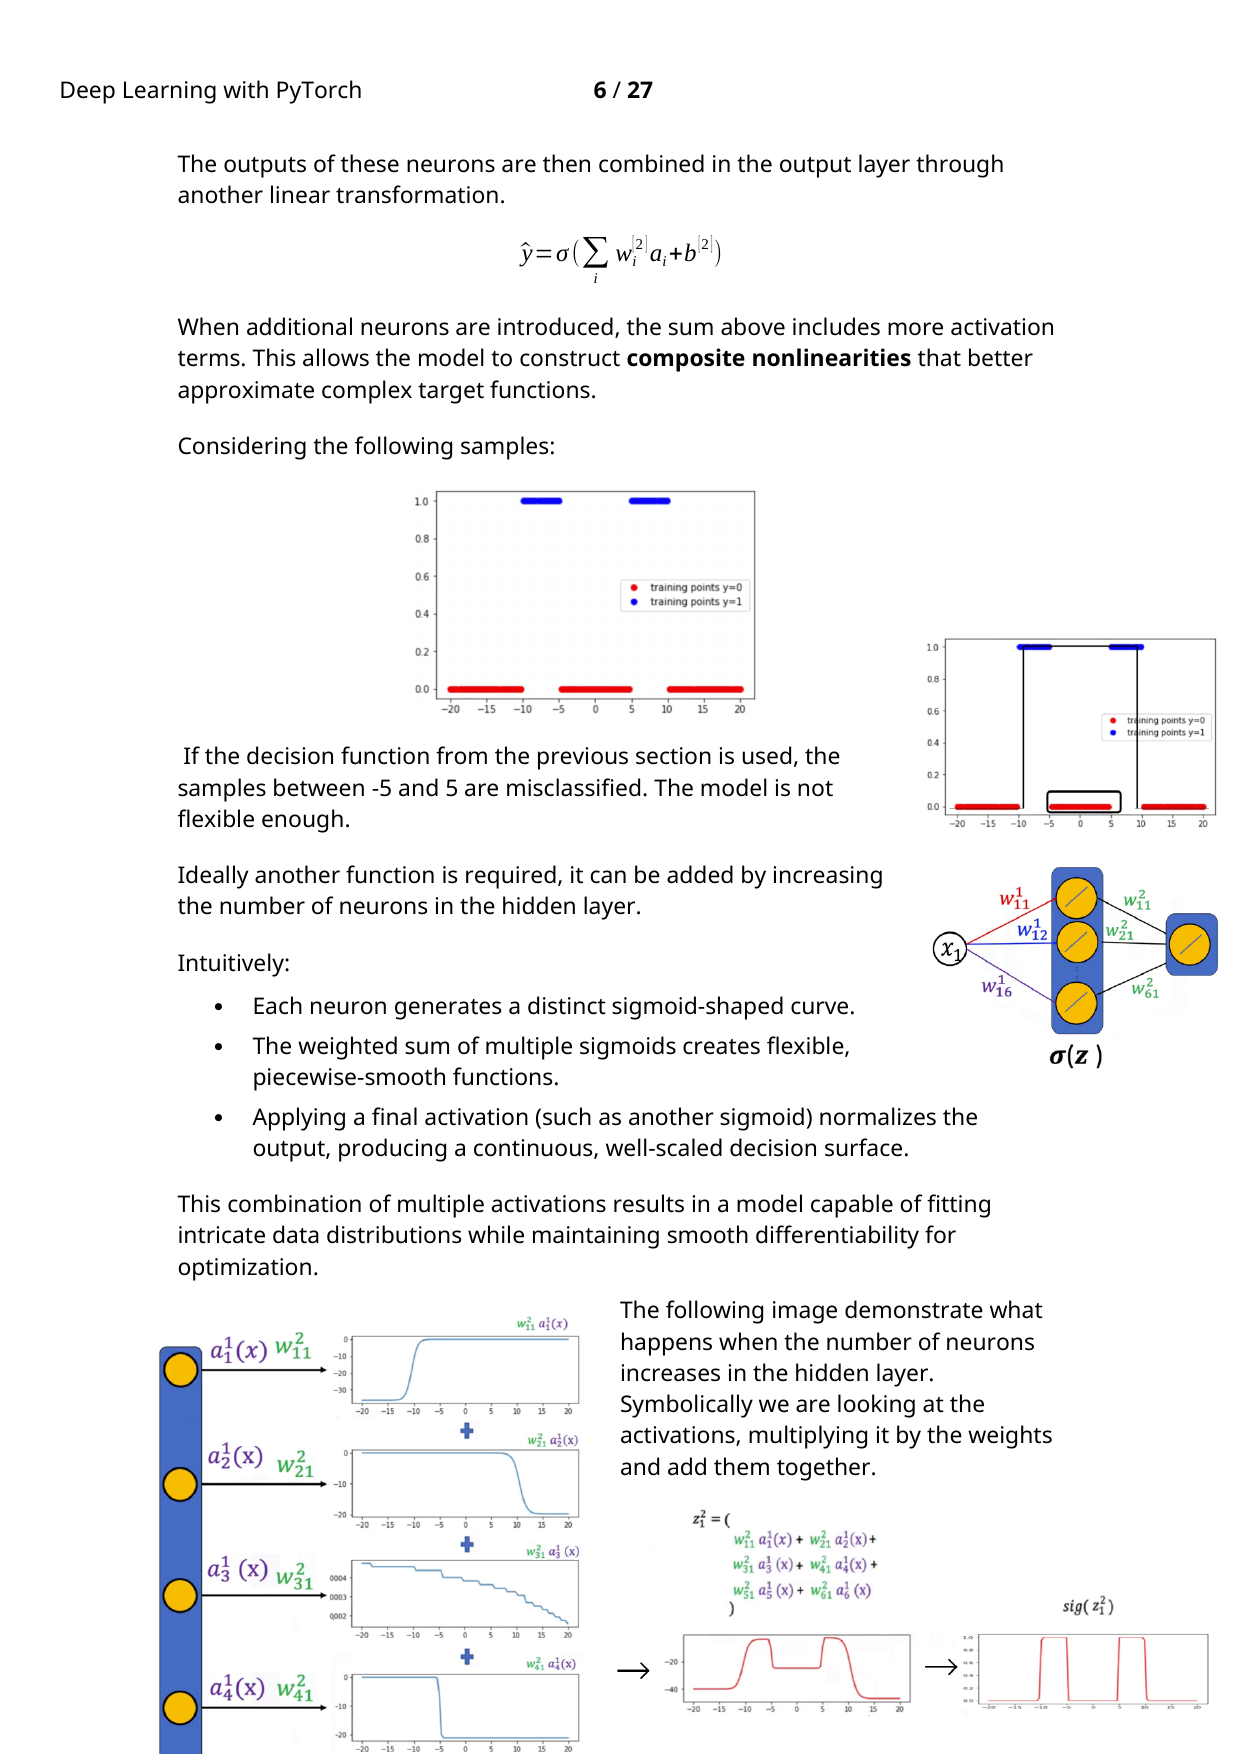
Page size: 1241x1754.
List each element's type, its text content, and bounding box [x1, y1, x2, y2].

text If the decision function from the previous section is used, the samples between -5 and 5 are misclassified. The model is not flexible enough. [177, 740, 1063, 834]
text Considering the following samples: [177, 430, 1063, 461]
text Ideally another function is required, it can be added by increasing the number of neurons in the hidden layer. [177, 859, 1063, 922]
list The weighted sum of multiple sigmoids creates flexible, piecewise-smooth functions. [215, 1030, 1063, 1092]
text Intuitively: [177, 947, 929, 978]
list Applying a final activation (such as another sigmoid) normalizes the output, producing a continuous, well-scaled decision surface. [215, 1101, 1063, 1163]
text When additional neurons are introduced, the sum above includes more activation terms. This allows the model to construct composite nonlinearities that better approximate complex target functions. [177, 311, 1063, 405]
picture [923, 635, 1219, 830]
picture [151, 1311, 1215, 1754]
picture [929, 861, 1225, 1074]
list Each neuron generates a distinct sigmoid-shaped curve. [215, 990, 929, 1022]
text The outputs of these neurons are then combined in the output layer through another linear transformation. [177, 148, 1063, 210]
picture [411, 486, 766, 716]
text This combination of multiple activations results in a model capable of fitting intricate data distributions while maintaining smooth differentiability for optimization. [177, 1188, 1063, 1282]
text The following image demonstrate what happens when the number of neurons increases in the hidden layer. Symbolically we are looking at the activations, multiplying it by the weights and add them together. [620, 1294, 1063, 1482]
